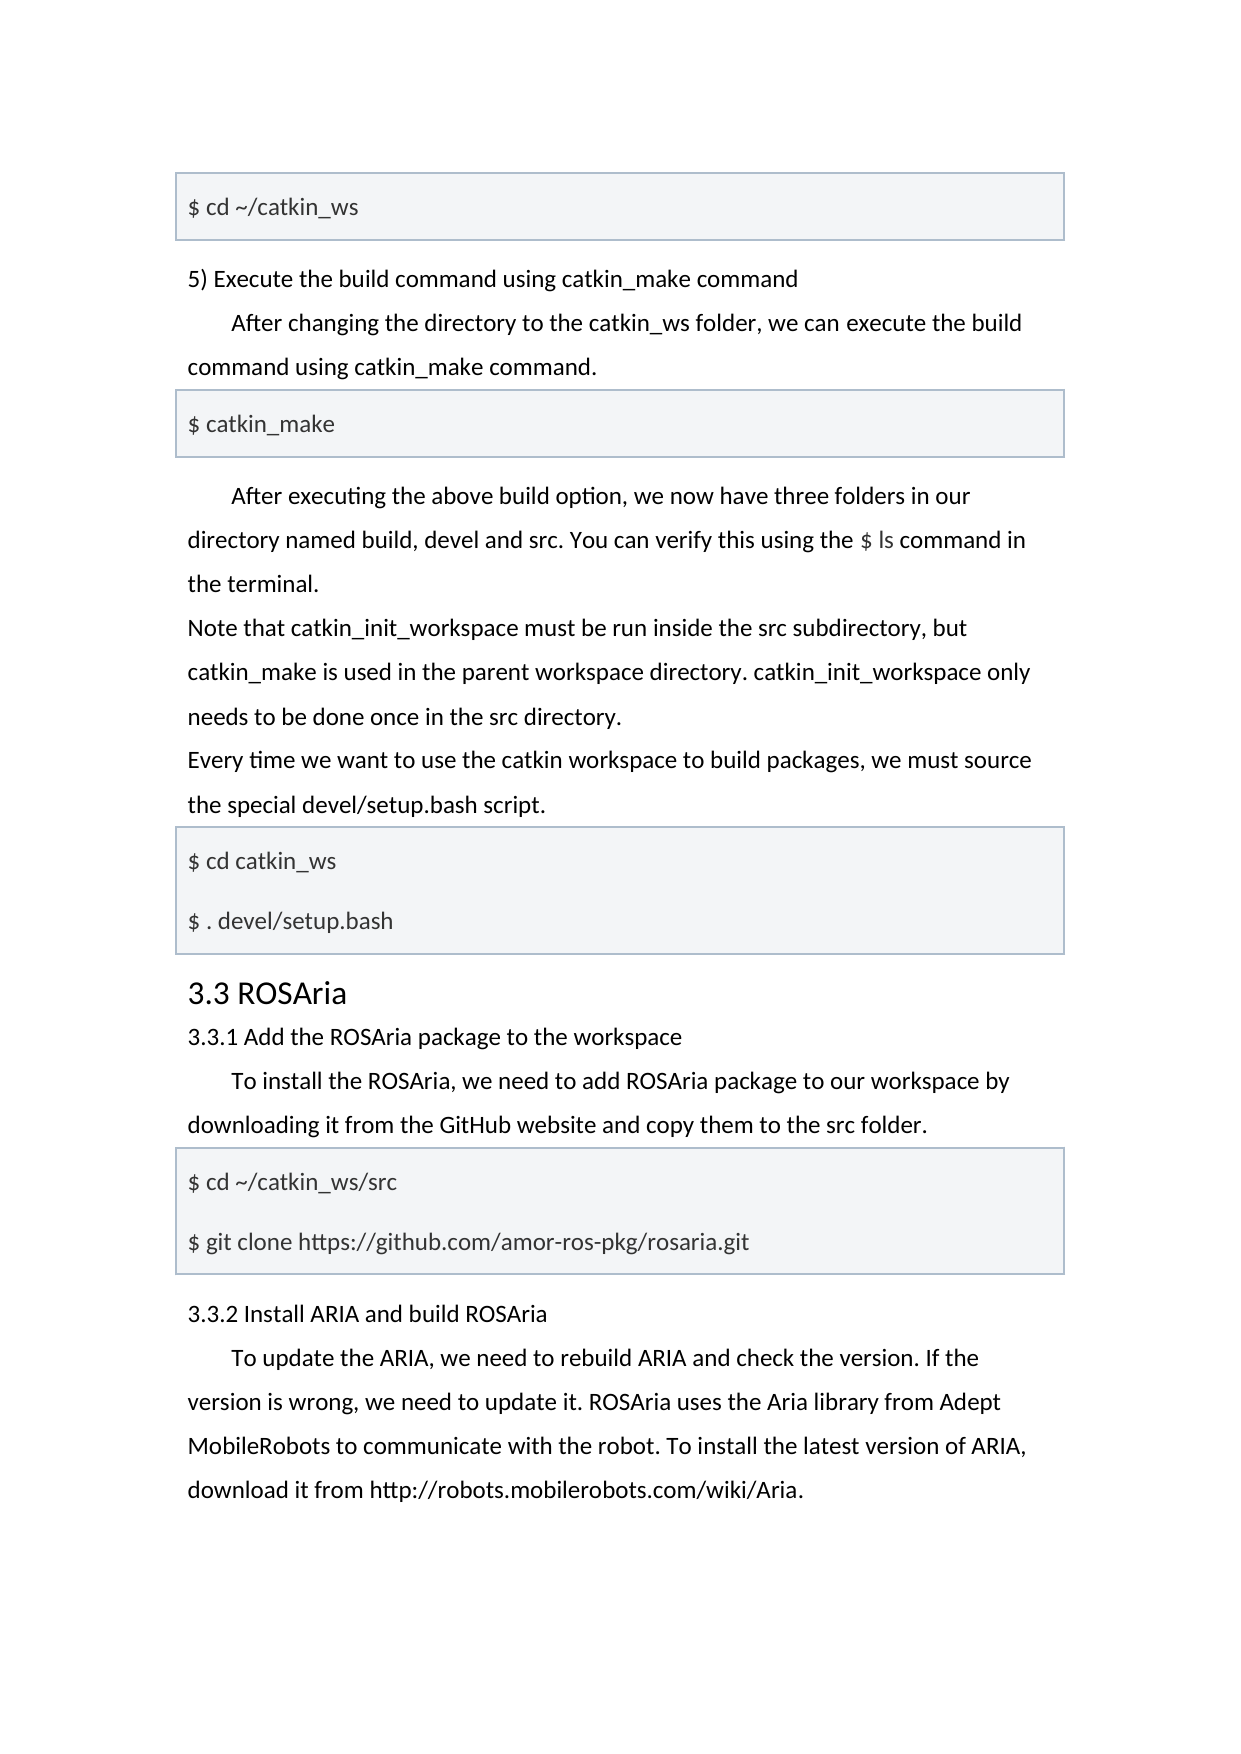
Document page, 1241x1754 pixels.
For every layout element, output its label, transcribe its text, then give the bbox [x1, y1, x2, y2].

text $ cd ~/catkin_ws/src [177, 1149, 1063, 1203]
text Note that catkin_init_workspace must be run inside the src subdirectory, but catkin_make is used in the parent workspace directory. catkin_init_workspace only needs to be done once in the src directory. [187, 606, 1053, 738]
text $ . devel/setup.bash [177, 886, 1063, 953]
text $ cd catkin_ws [177, 828, 1063, 883]
text After executing the above build option, we now have three folders in our directory named build, devel and src. You can verify this using the $ ls command in the terminal. [187, 473, 1053, 606]
text $ git clone https://github.com/amor-ros-pkg/rosaria.git [177, 1206, 1063, 1273]
text 5) Execute the build command using catkin_make command [187, 257, 1053, 301]
text 3.3 ROSAria [187, 970, 1053, 1014]
text After changing the directory to the catkin_ws folder, we can execute the build command using catkin_make command. [187, 301, 1053, 389]
text $ cd ~/catkin_ws [177, 174, 1063, 239]
text $ catkin_make [177, 391, 1063, 456]
text 3.3.2 Install ARIA and build ROSAria [187, 1291, 1053, 1335]
text 3.3.1 Add the ROSAria package to the workspace [187, 1014, 1053, 1058]
text To install the ROSAria, we need to add ROSAria package to our workspace by downloading it from the GitHub website and copy them to the src folder. [187, 1058, 1053, 1147]
text To update the ARIA, we need to rebuild ARIA and check the version. If the version is wrong, we need to update it. ROSAria uses the Aria library from Adept MobileRobots to communicate with the robot. To install the latest version of ARIA, download it from http://robots.mobilerobots.com/wiki/Aria. [187, 1335, 1053, 1511]
text Every time we want to use the catkin workspace to build packages, we must source the special devel/setup.bash script. [187, 738, 1053, 826]
